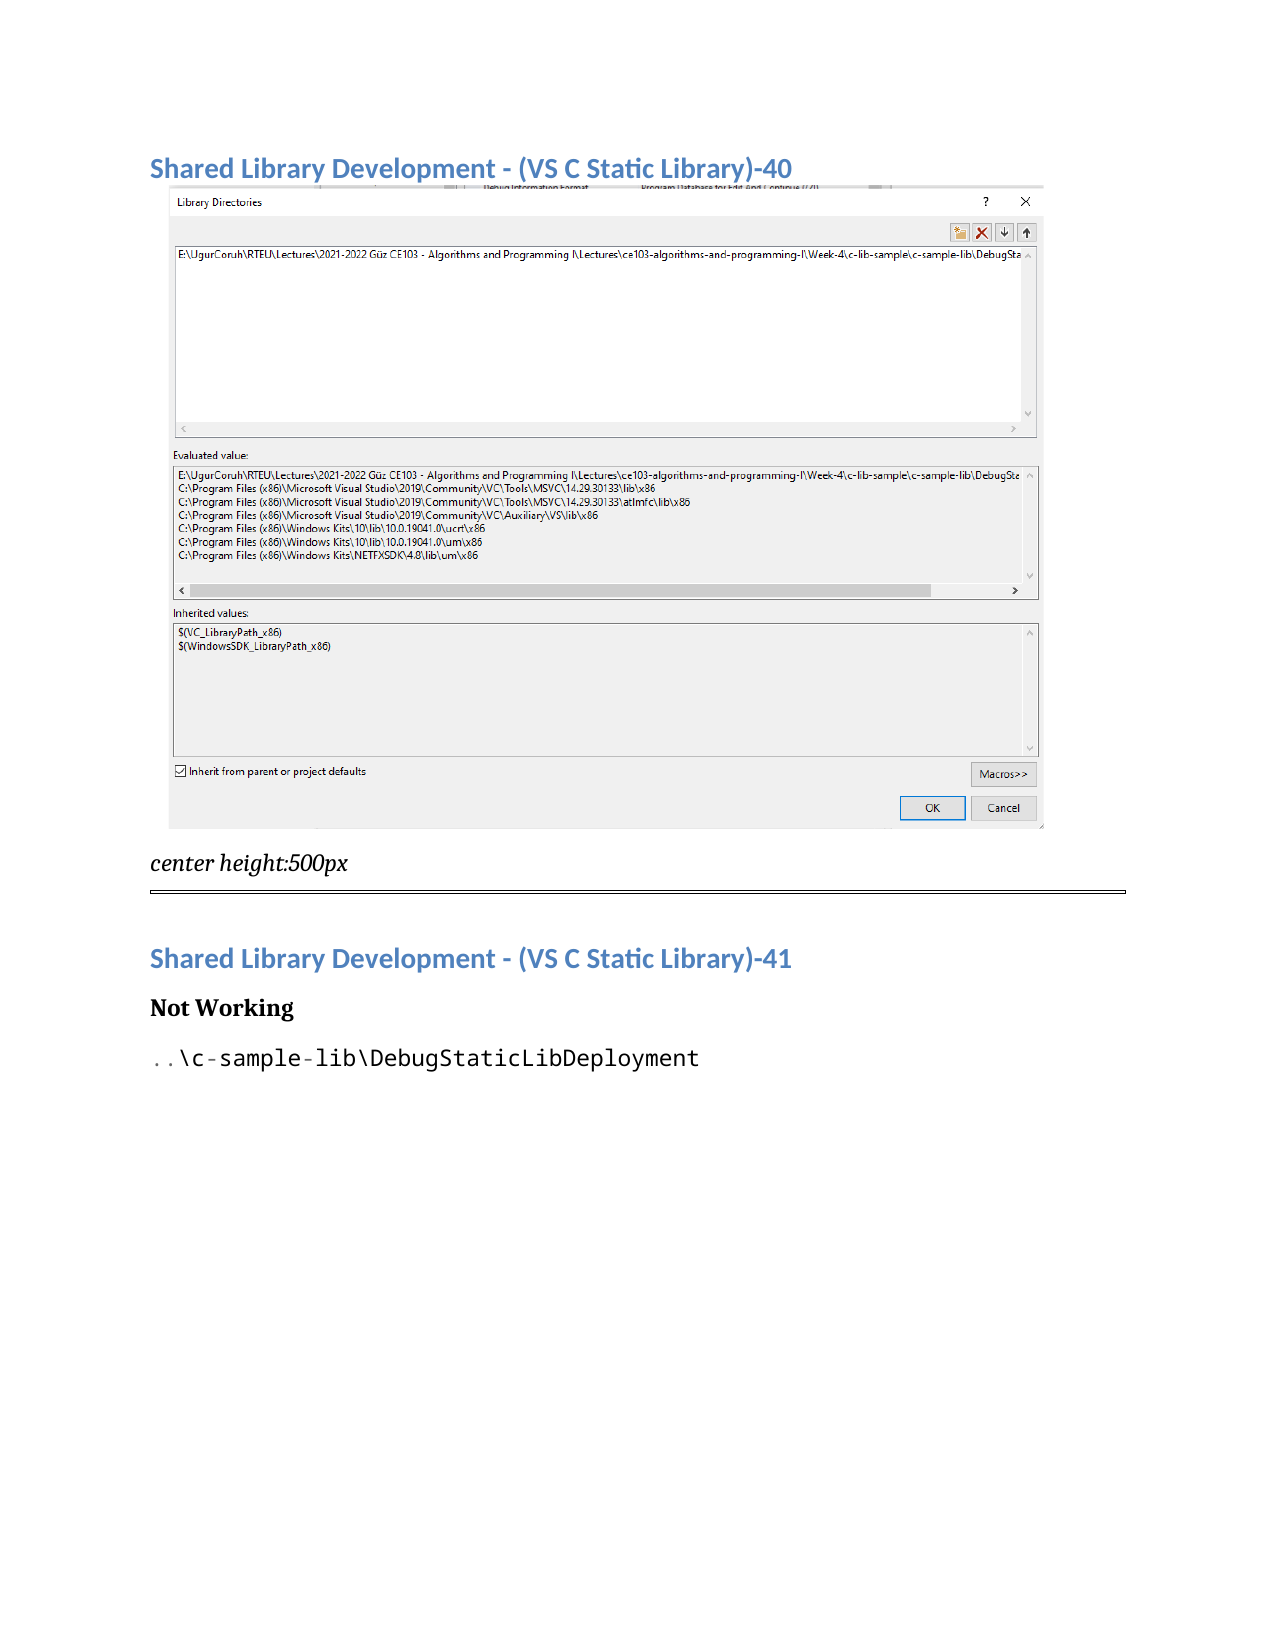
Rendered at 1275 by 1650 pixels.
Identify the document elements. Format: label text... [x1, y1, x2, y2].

text Not Working [150, 994, 1125, 1023]
picture [168, 185, 1044, 829]
subtitle Shared Library Development - (VS C Static Library)-40 [150, 150, 1125, 186]
subtitle Shared Library Development - (VS C Static Library)-41 [150, 940, 1125, 975]
text center height:500px [150, 849, 1125, 878]
text ..\c-sample-lib\DebugStaticLibDeployment [150, 1042, 1125, 1073]
